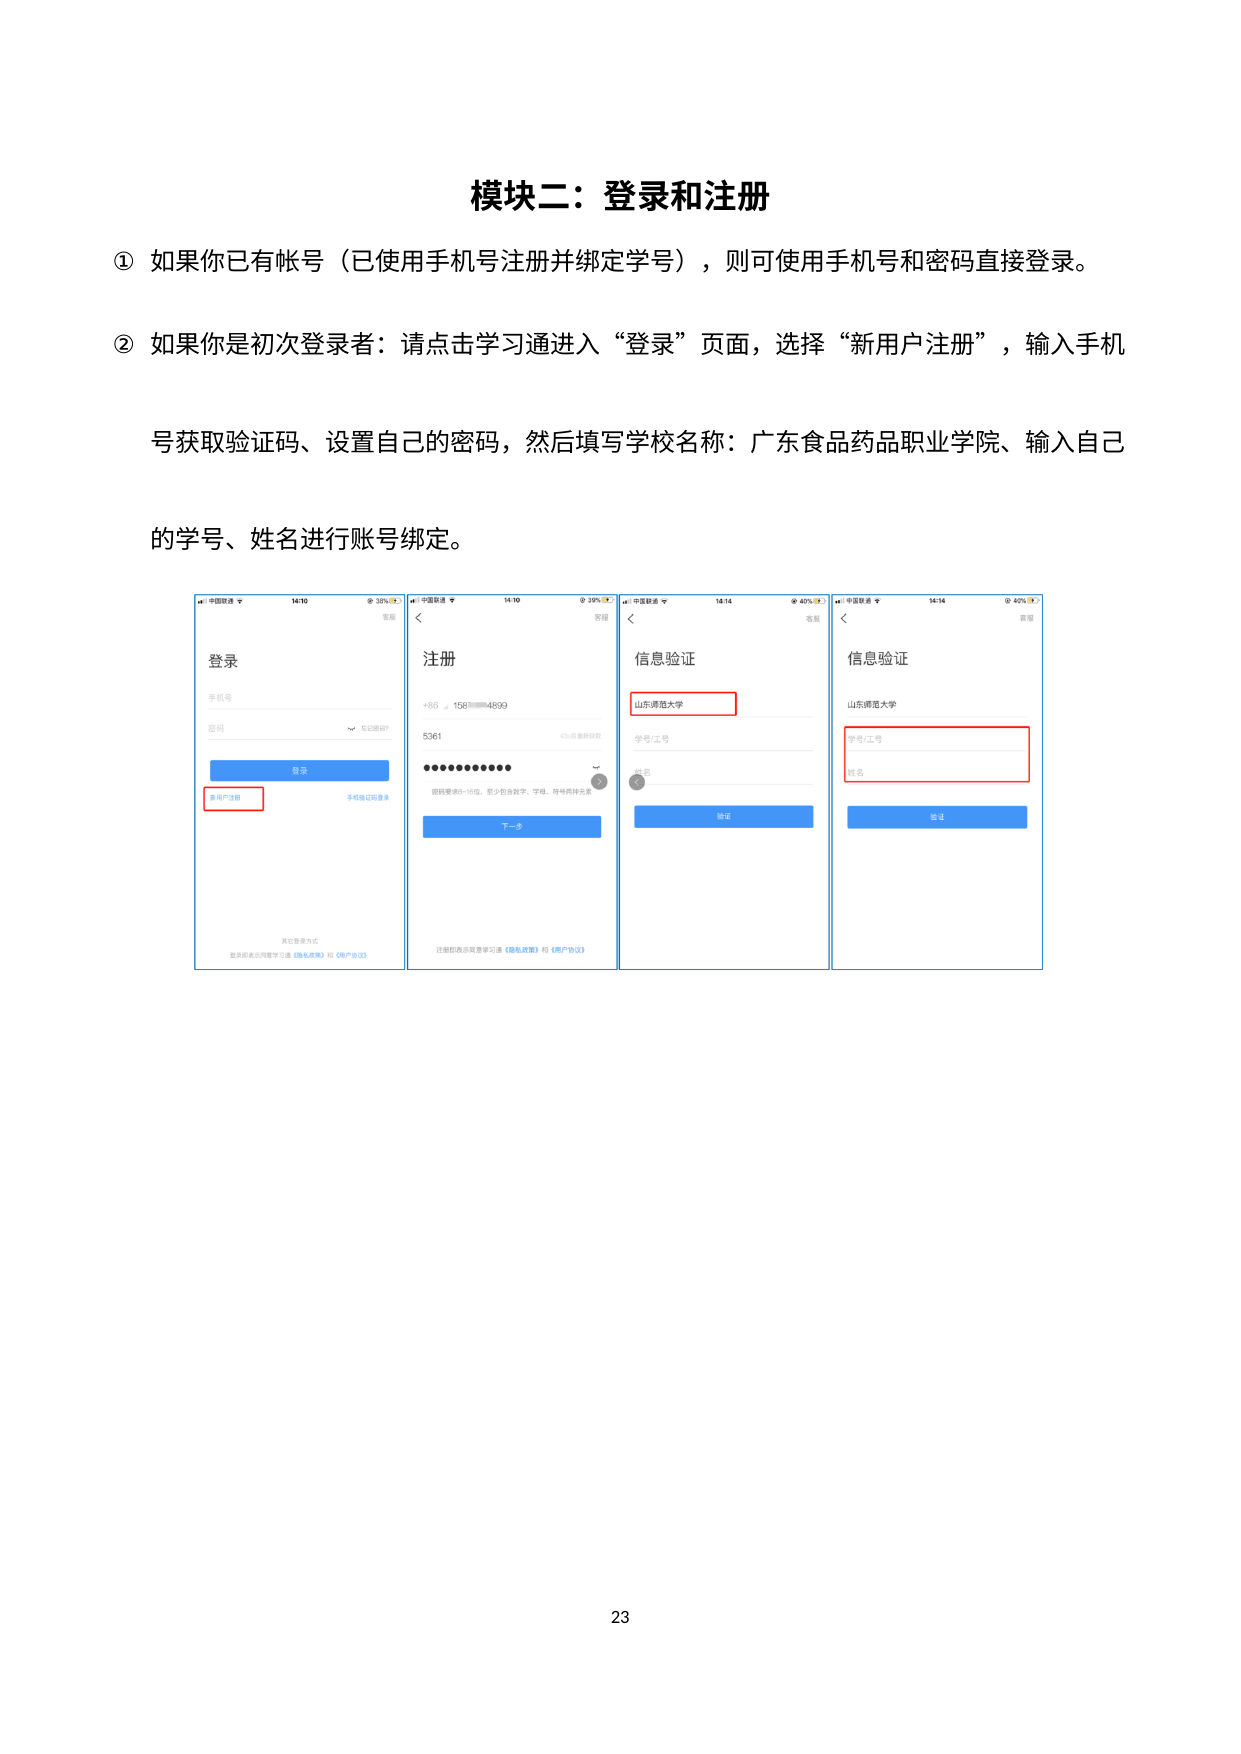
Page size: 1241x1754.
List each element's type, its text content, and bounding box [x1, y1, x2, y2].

list 如果你是初次登录者：请点击学习通进入“登录”页面，选择“新用户注册”，输入手机号获取验证码、设置自己的密码，然后填写学校名称：广东食品药品职业学院、输入自己的学号、姓名进行账号绑定。 [112, 310, 1128, 570]
list 如果你已有帐号（已使用手机号注册并绑定学号），则可使用手机号和密码直接登录。 [112, 227, 1128, 292]
text 模块二：登录和注册 [112, 162, 1128, 227]
picture [187, 588, 1053, 978]
